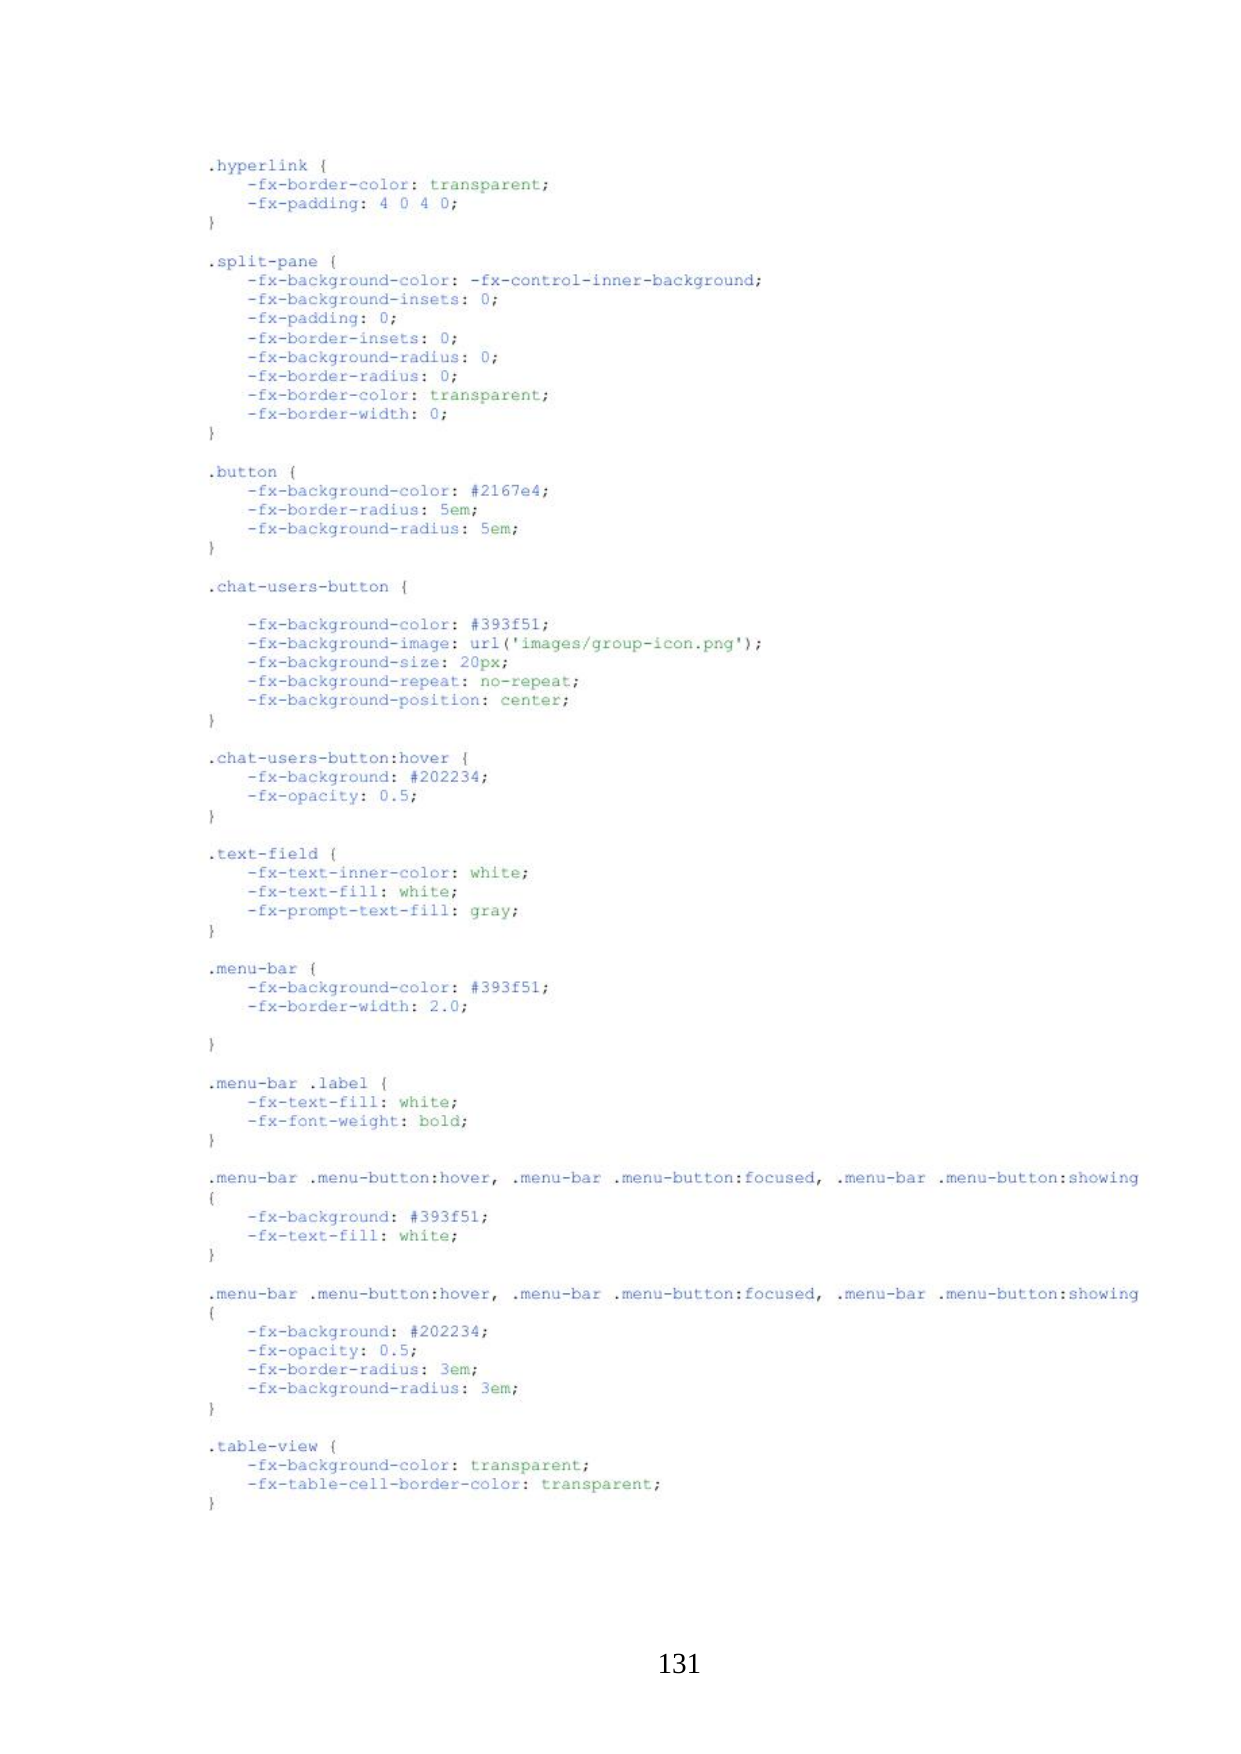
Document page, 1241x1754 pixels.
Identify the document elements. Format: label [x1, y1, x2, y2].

picture [177, 118, 1182, 1539]
